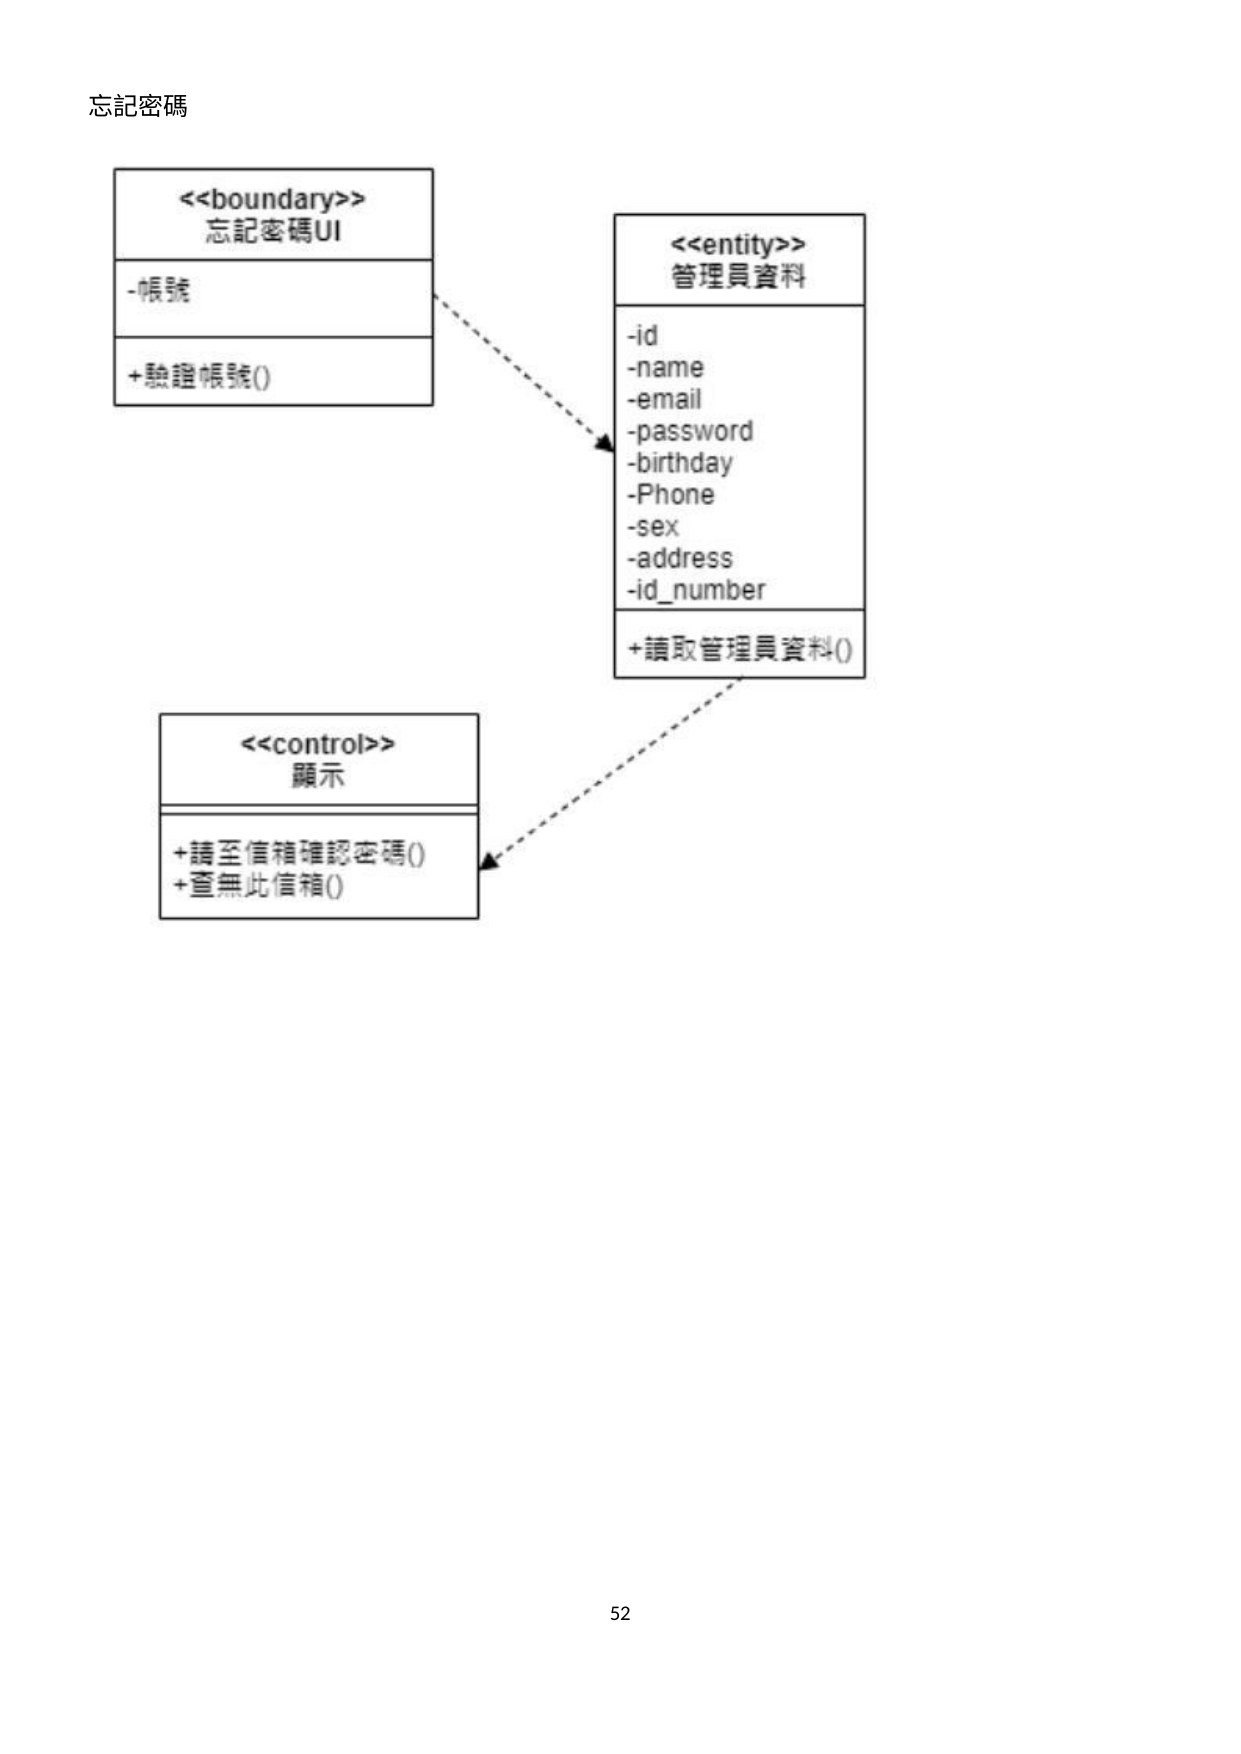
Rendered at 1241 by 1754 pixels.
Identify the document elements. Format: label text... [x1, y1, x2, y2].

text 忘記密碼 [89, 85, 1152, 123]
picture [88, 139, 899, 932]
